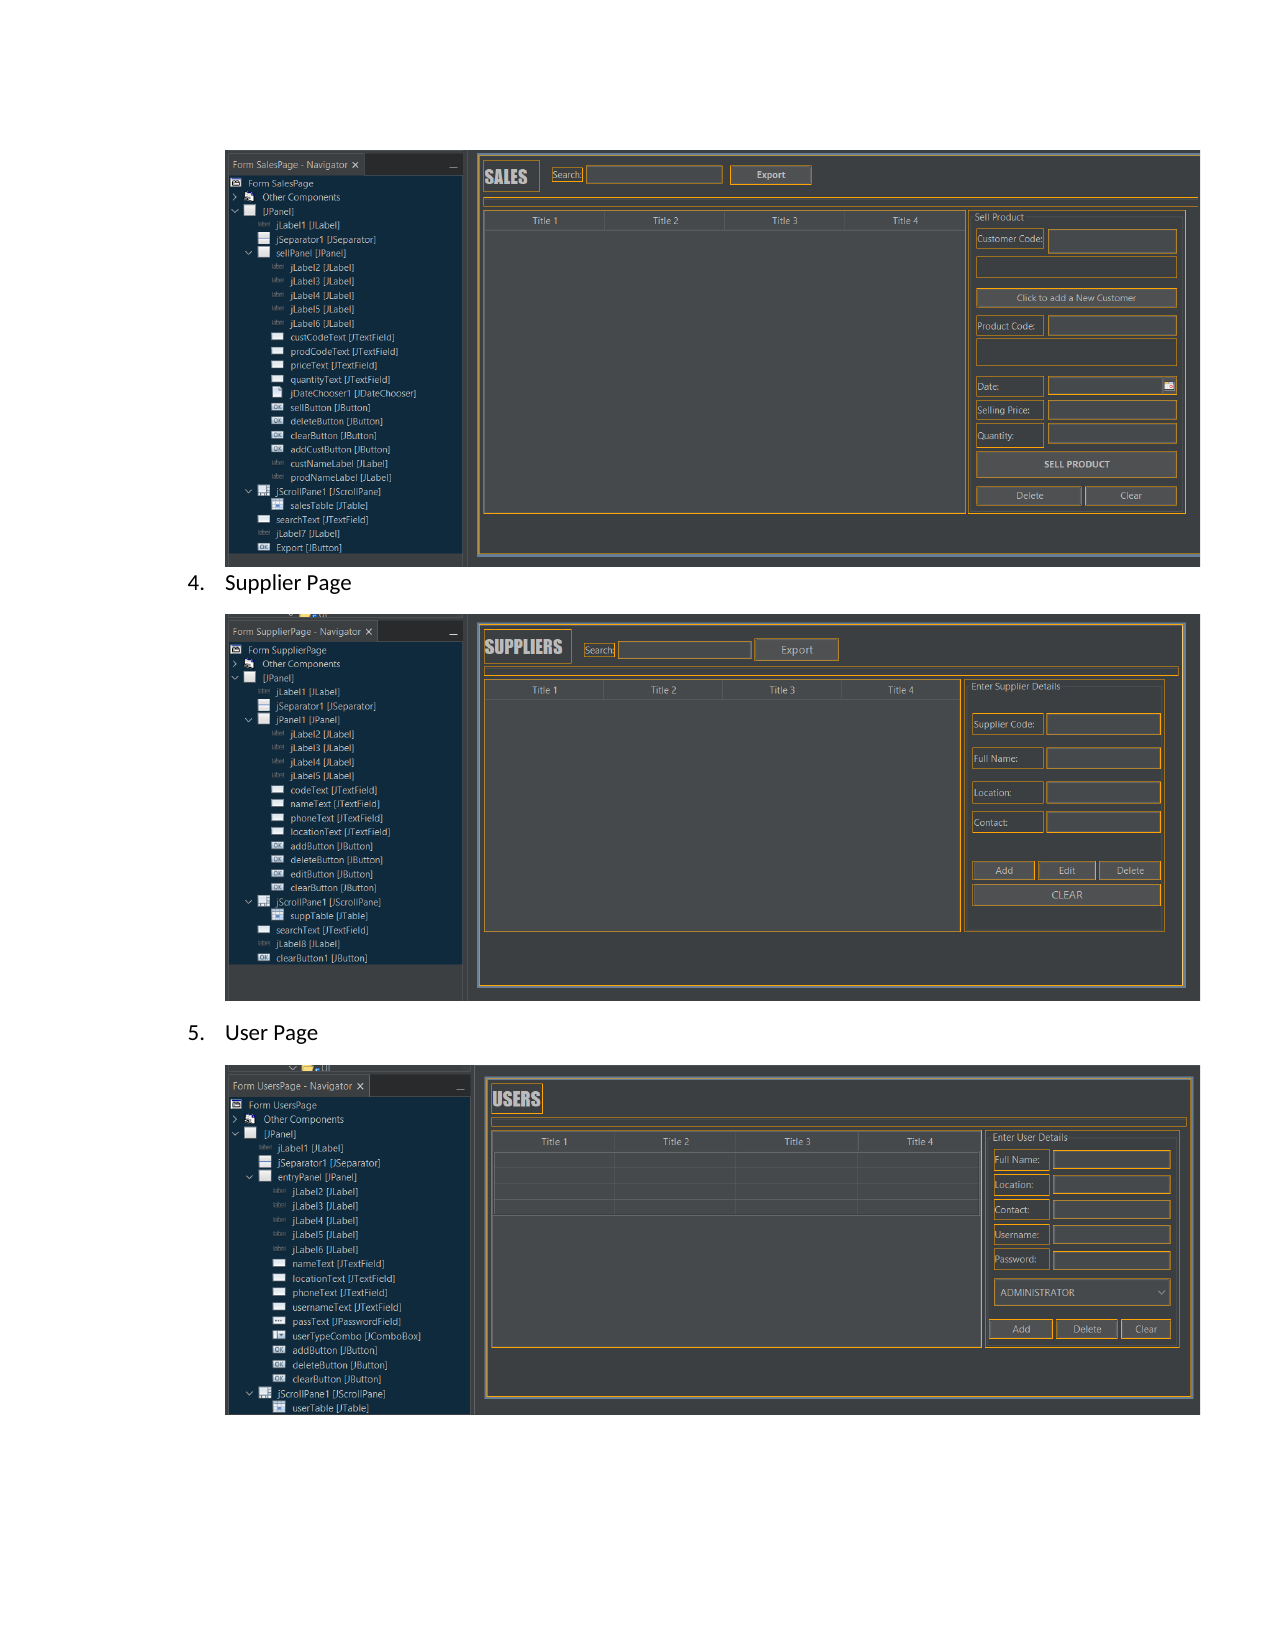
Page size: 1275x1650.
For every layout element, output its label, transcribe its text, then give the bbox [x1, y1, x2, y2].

picture [225, 150, 1200, 567]
list Supplier Page [187, 568, 1125, 596]
list User Page [187, 1018, 1125, 1047]
picture [225, 1065, 1200, 1415]
picture [225, 614, 1200, 1001]
